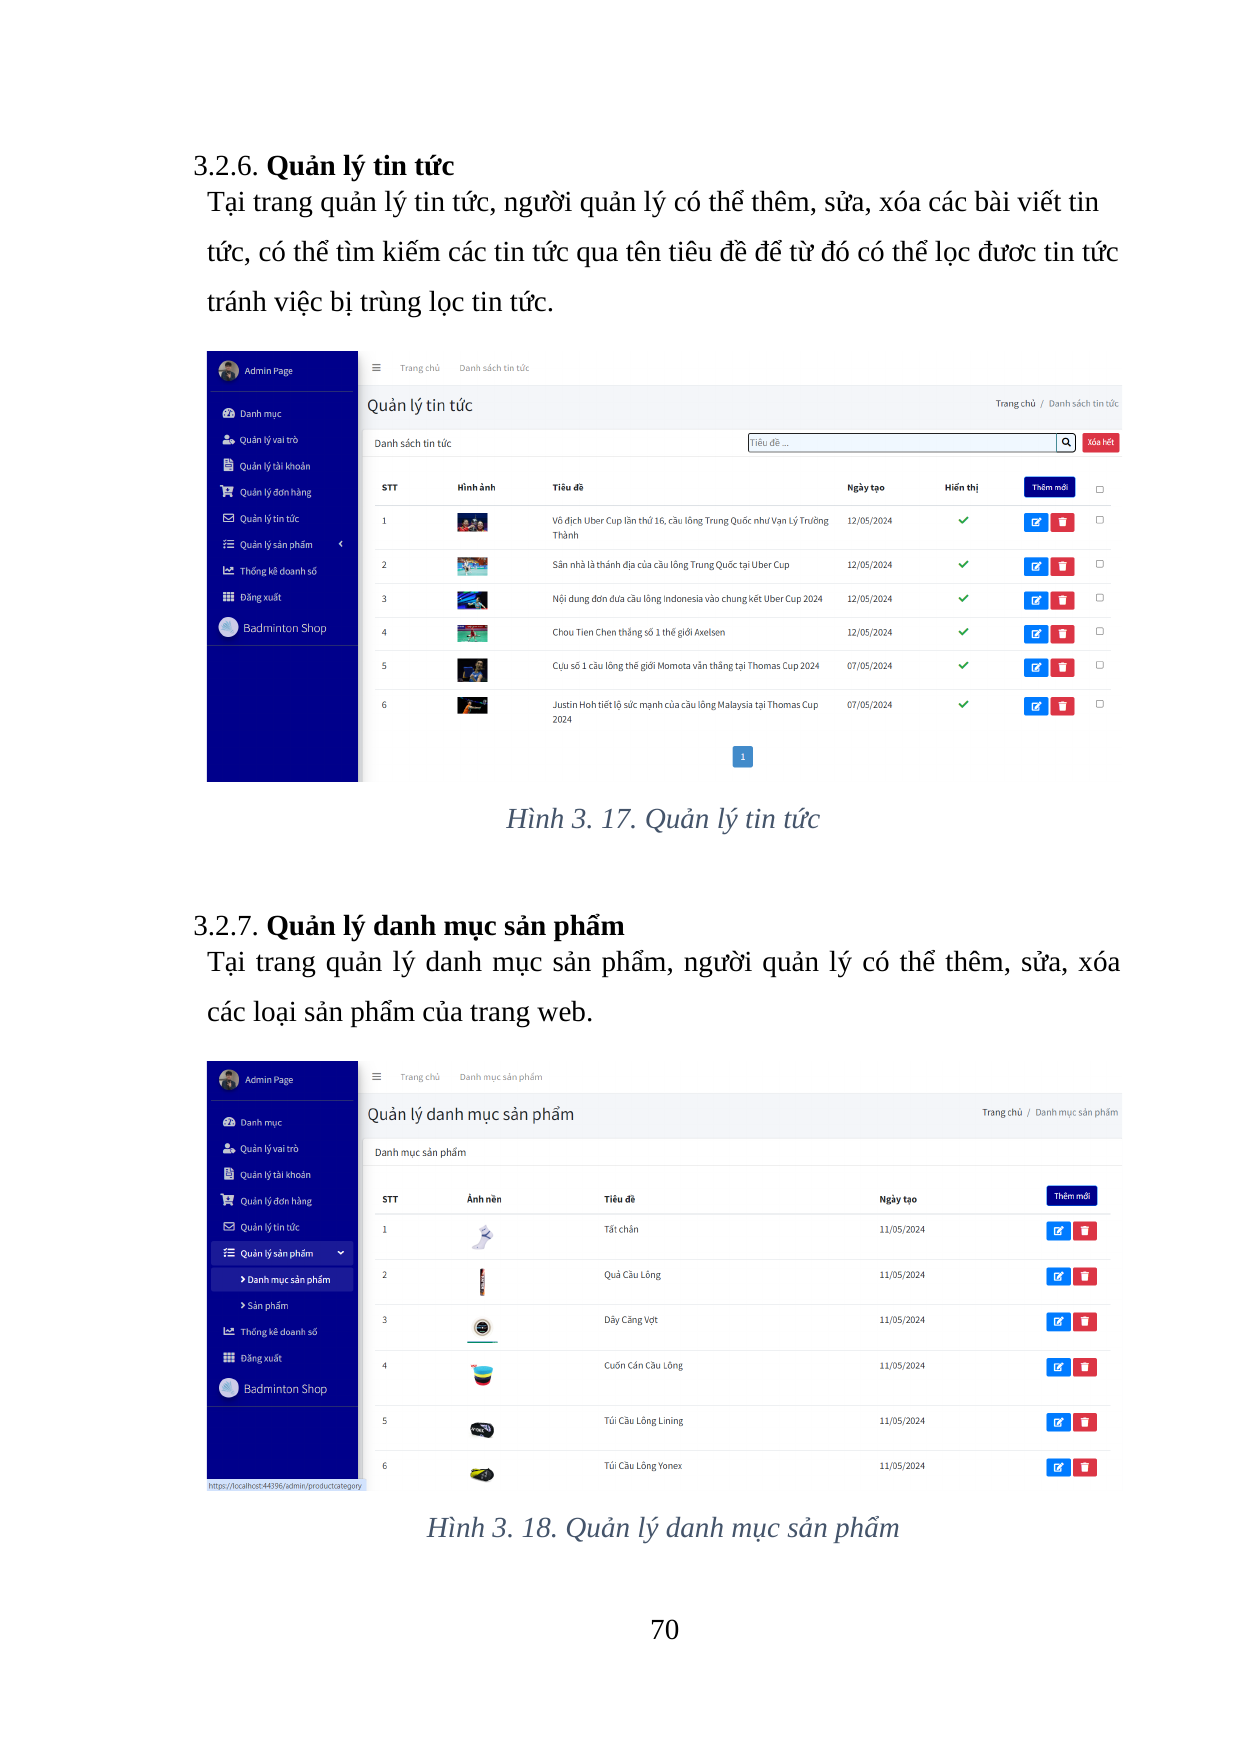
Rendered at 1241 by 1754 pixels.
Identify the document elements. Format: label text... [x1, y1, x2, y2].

picture [206, 351, 1123, 782]
subtitle Quản lý danh mục sản phẩm [266, 908, 1122, 941]
text Tại trang quản lý danh mục sản phẩm, người quản lý có thể thêm, sửa, xóa các loại sản phẩm của trang web. [207, 944, 1122, 1028]
picture [206, 1061, 1123, 1491]
text Hình 3. 17. Quản lý tin tức [207, 801, 1122, 834]
text Tại trang quản lý tin tức, người quản lý có thể thêm, sửa, xóa các bài viết tin tức, có thể tìm kiếm các tin tức qua tên tiêu đề để từ đó có thể lọc đươc tin tức tránh việc bị trùng lọc tin tức. [207, 184, 1122, 318]
subtitle Quản lý tin tức [266, 148, 1122, 181]
text Hình 3. 18. Quản lý danh mục sản phẩm [207, 1510, 1122, 1544]
